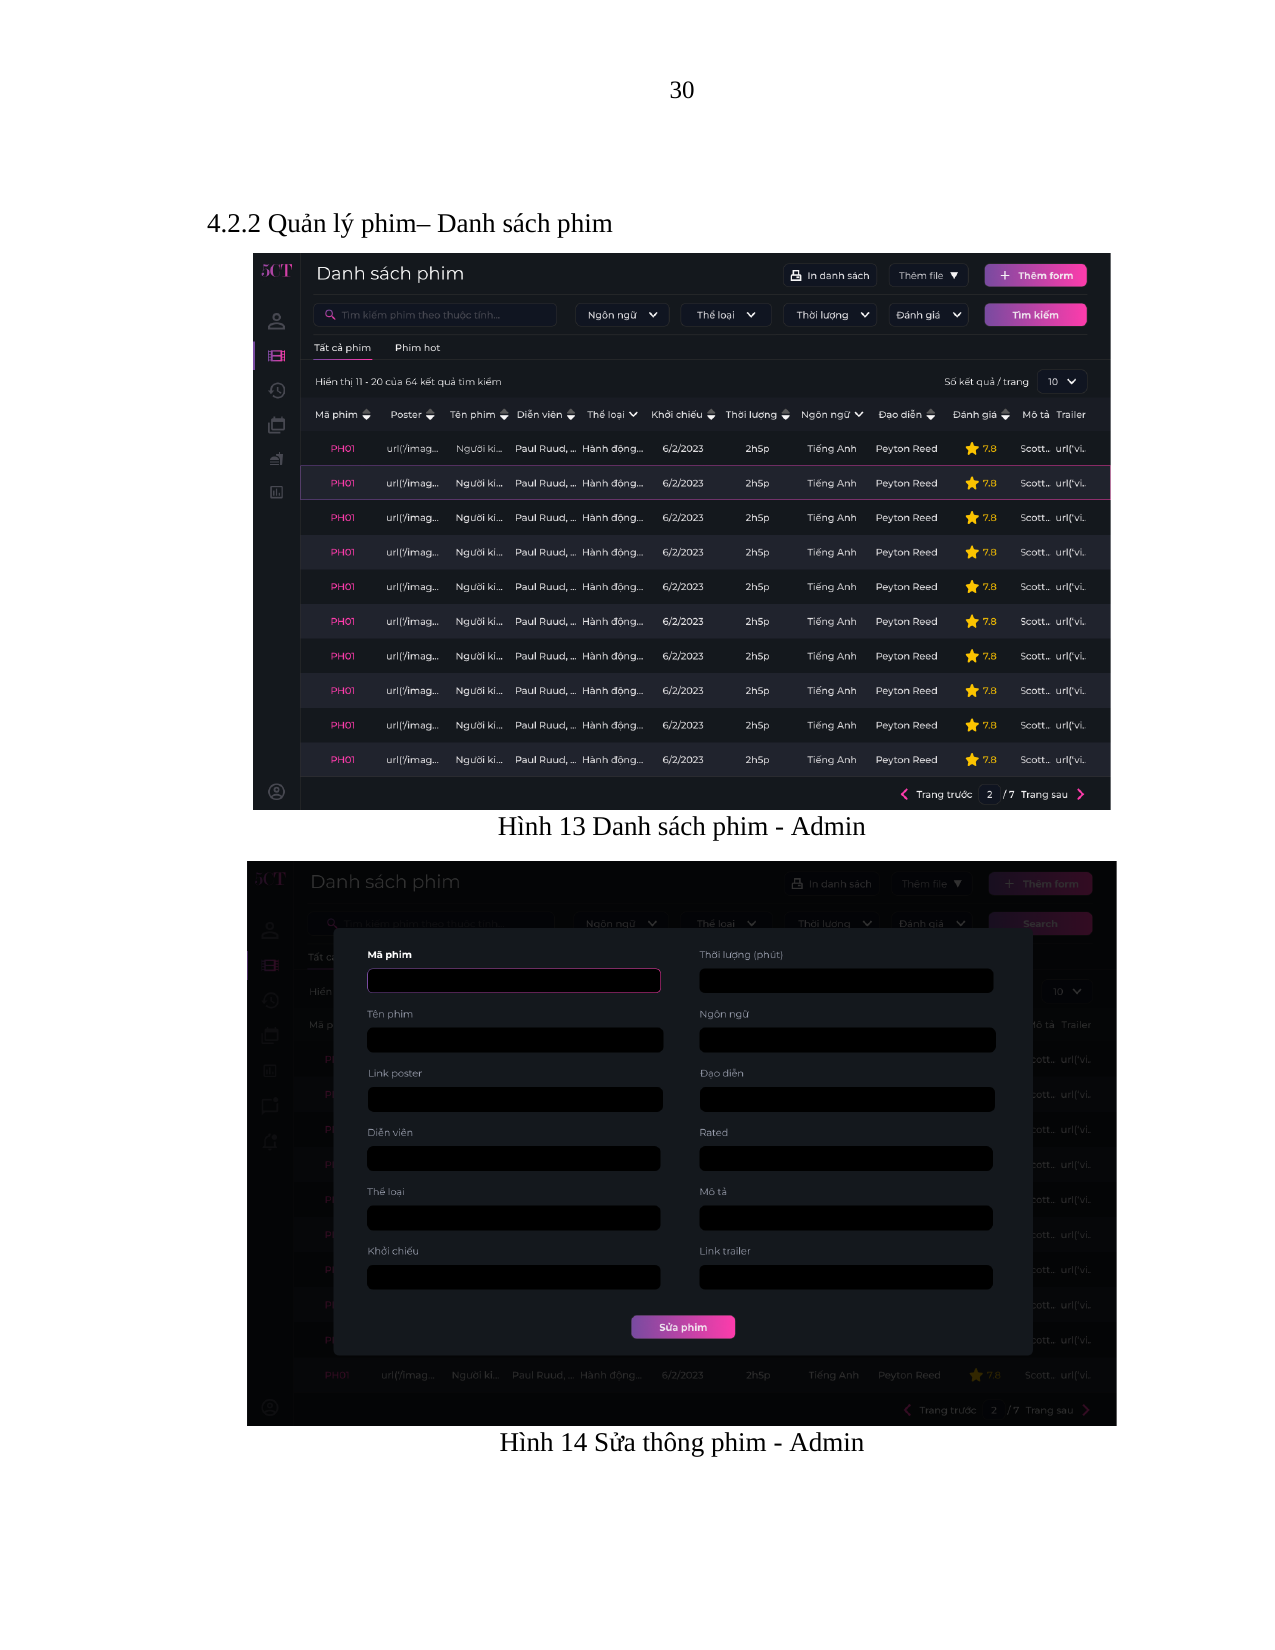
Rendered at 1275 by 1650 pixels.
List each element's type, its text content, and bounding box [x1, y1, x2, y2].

picture [247, 861, 1117, 1426]
text Hình 13 Danh sách phim - Admin [207, 810, 1157, 841]
text Hình 14 Sửa thông phim - Admin [207, 1426, 1157, 1457]
text 4.2.2 Quản lý phim– Danh sách phim [207, 207, 1157, 238]
picture [253, 253, 1111, 810]
